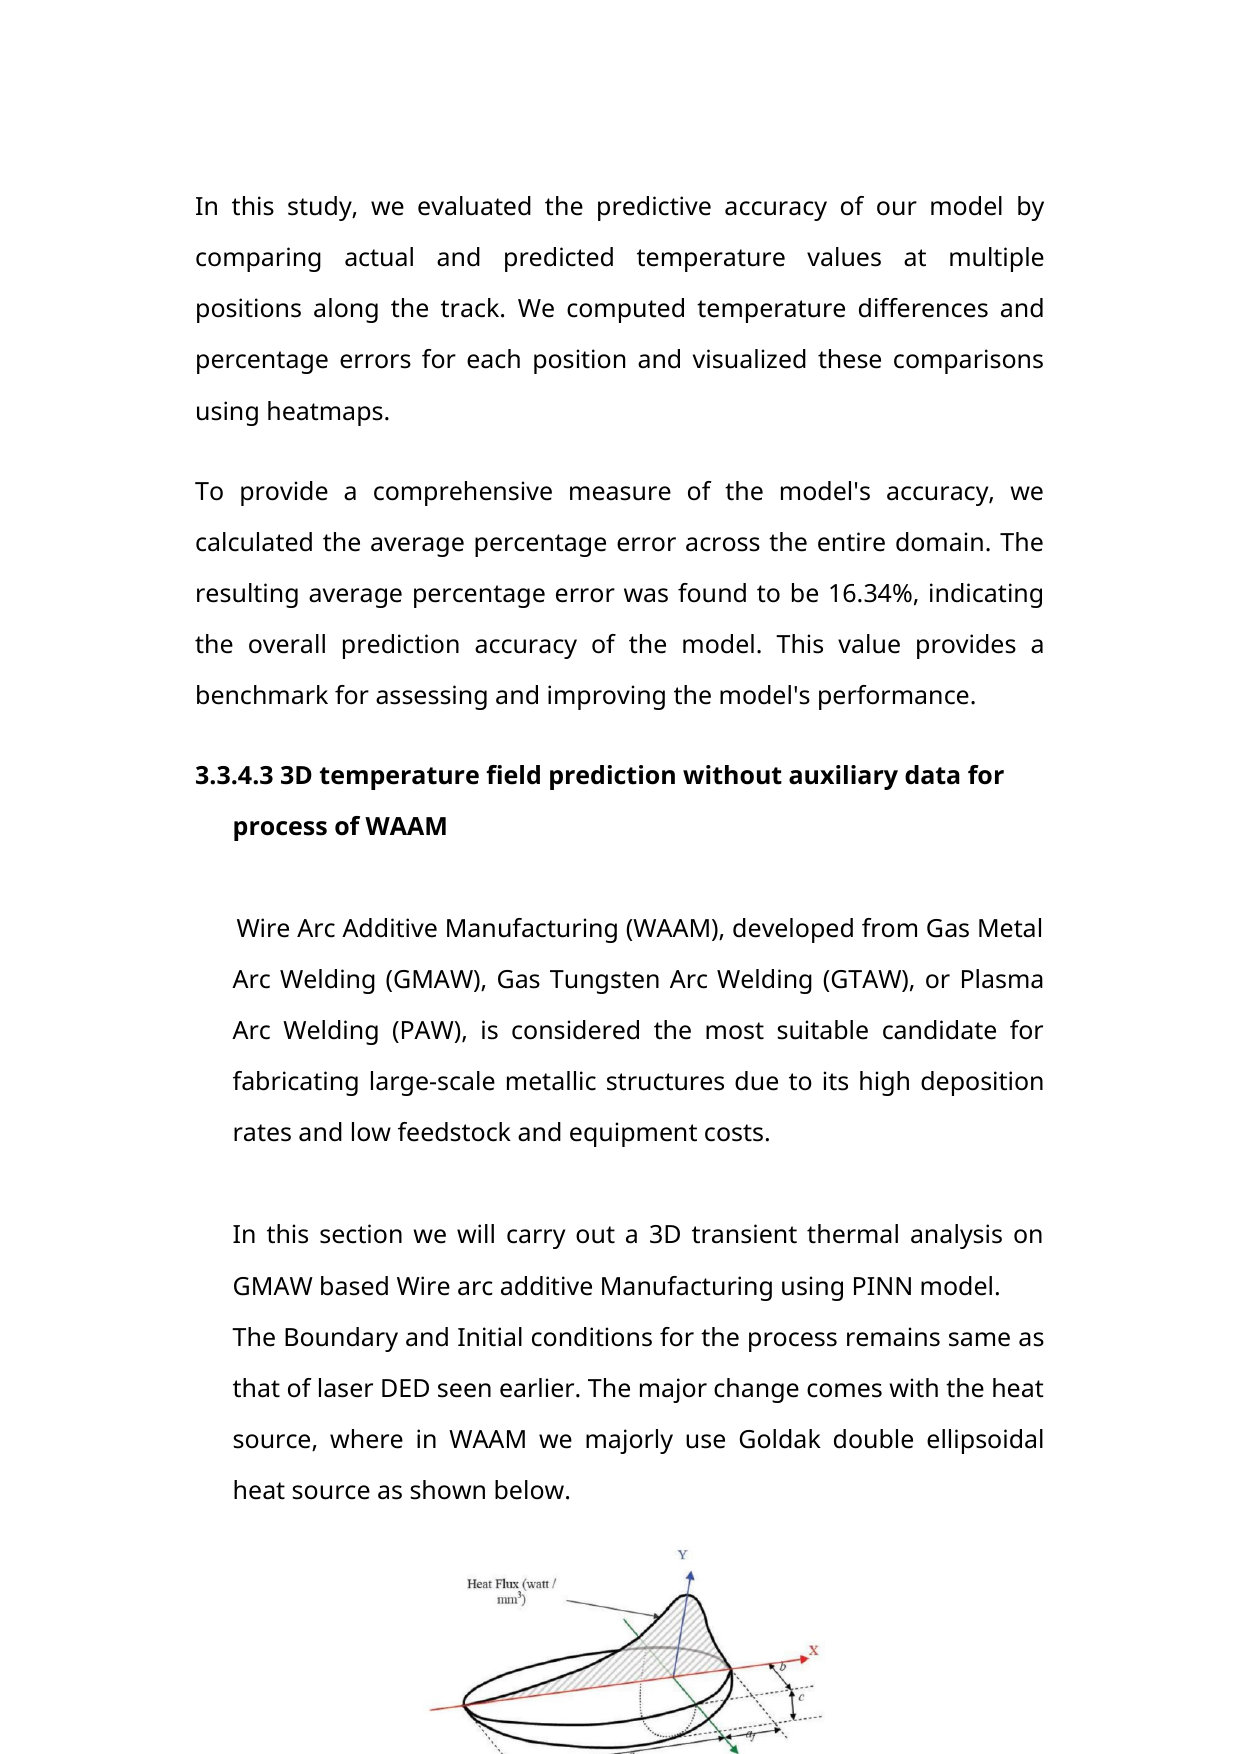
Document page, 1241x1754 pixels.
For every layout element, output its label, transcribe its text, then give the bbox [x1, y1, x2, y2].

list In this section we will carry out a 3D transient thermal analysis on GMAW based Wire arc additive Manufacturing using PINN model. [195, 1217, 1045, 1302]
text To provide a comprehensive measure of the model's accuracy, we calculated the average percentage error across the entire domain. The resulting average percentage error was found to be 16.34%, indicating the overall prediction accuracy of the model. This value provides a benchmark for assessing and improving the model's performance. [195, 473, 1045, 712]
text In this study, we evaluated the predictive accuracy of our model by comparing actual and predicted temperature values at multiple positions along the track. We computed temperature differences and percentage errors for each position and visualized these comparisons using heatmaps. [195, 189, 1045, 427]
picture [416, 1526, 839, 1754]
list The Boundary and Initial conditions for the process remains same as that of laser DED seen earlier. The major change comes with the heat source, where in WAAM we majorly use Goldak double ellipsoidal heat source as shown below. [195, 1319, 1045, 1506]
list 3.3.4.3 3D temperature field prediction without auxiliary data for process of WAAM [195, 758, 1045, 843]
list Wire Arc Additive Manufacturing (WAAM), developed from Gas Metal Arc Welding (GMAW), Gas Tungsten Arc Welding (GTAW), or Plasma Arc Welding (PAW), is considered the most suitable candidate for fabricating large-scale metallic structures due to its high deposition rates and low feedstock and equipment costs. [195, 911, 1045, 1149]
